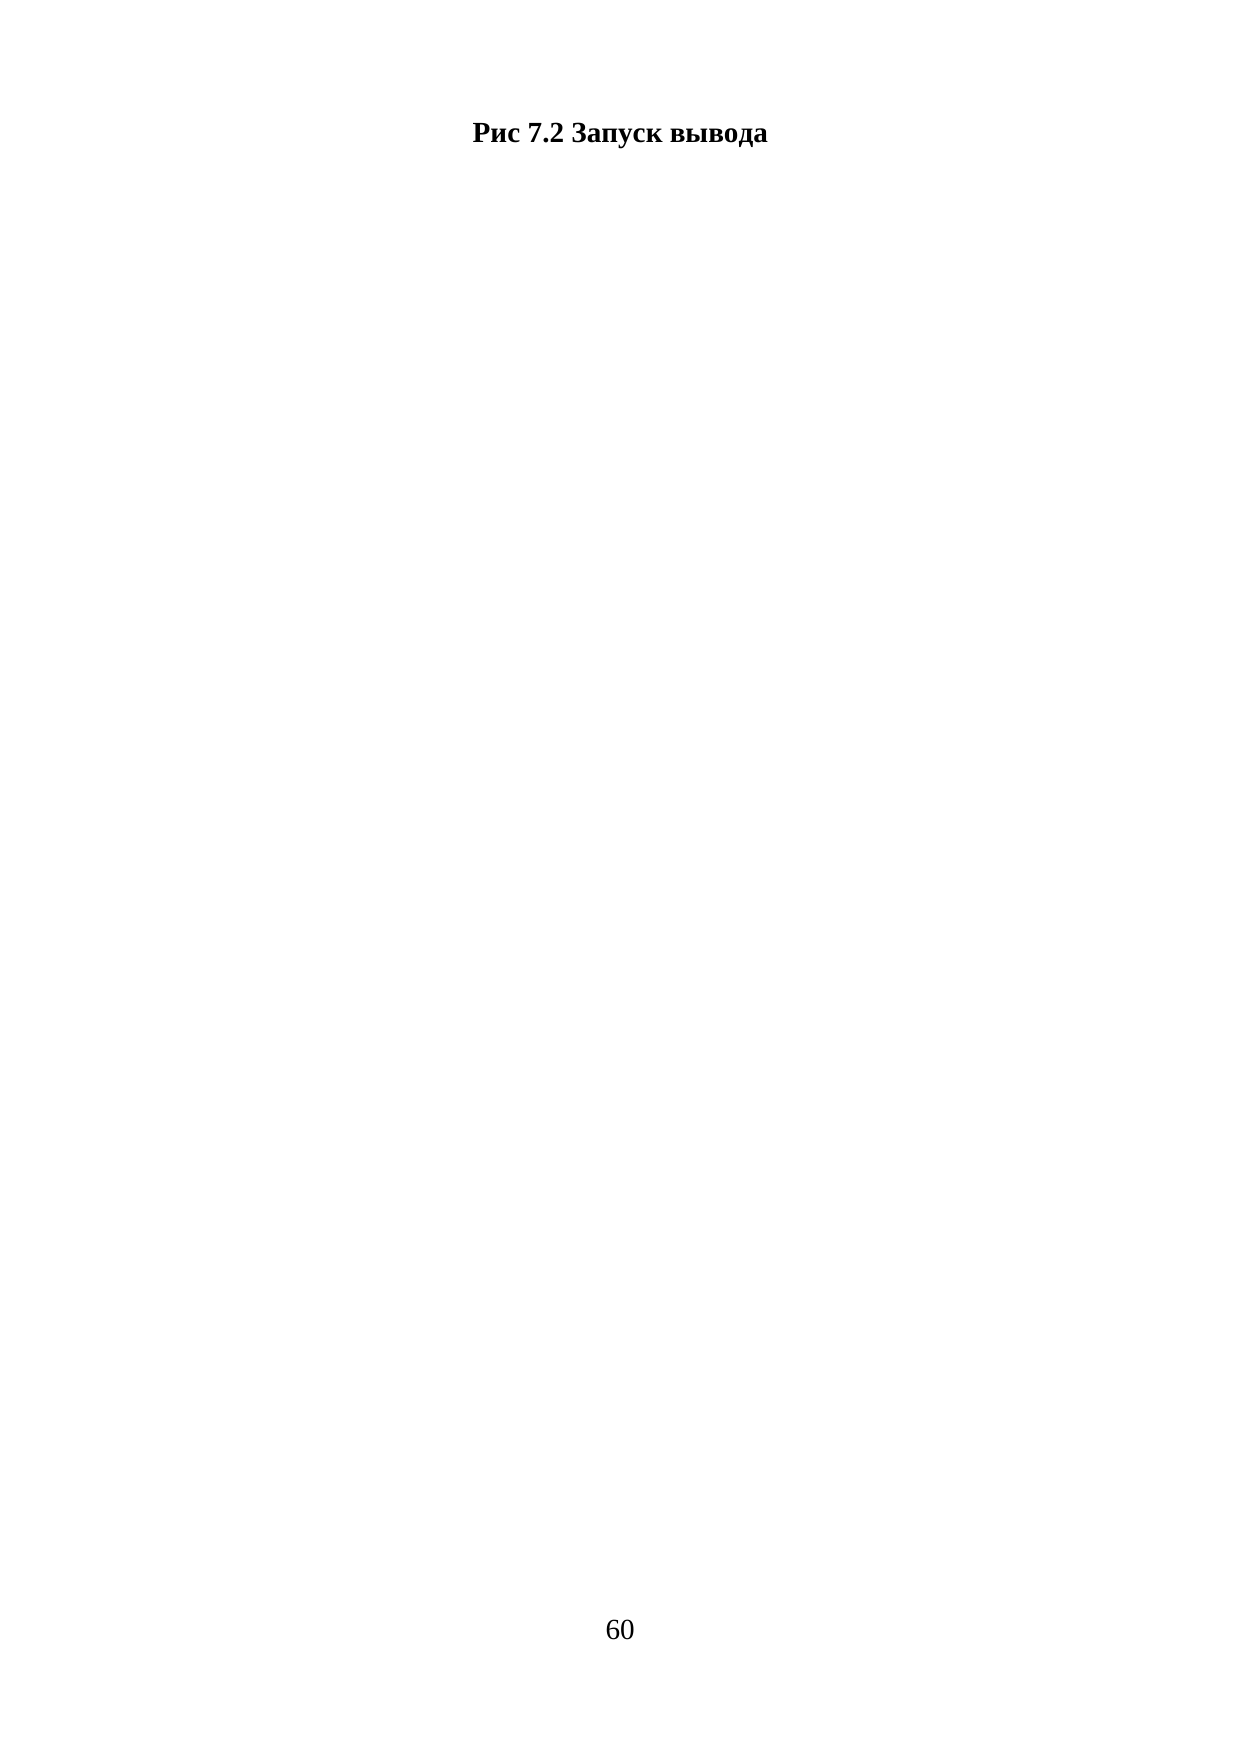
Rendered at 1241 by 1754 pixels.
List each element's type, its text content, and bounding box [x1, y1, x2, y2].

text Рис 7.2 Запуск вывода [204, 116, 1036, 149]
